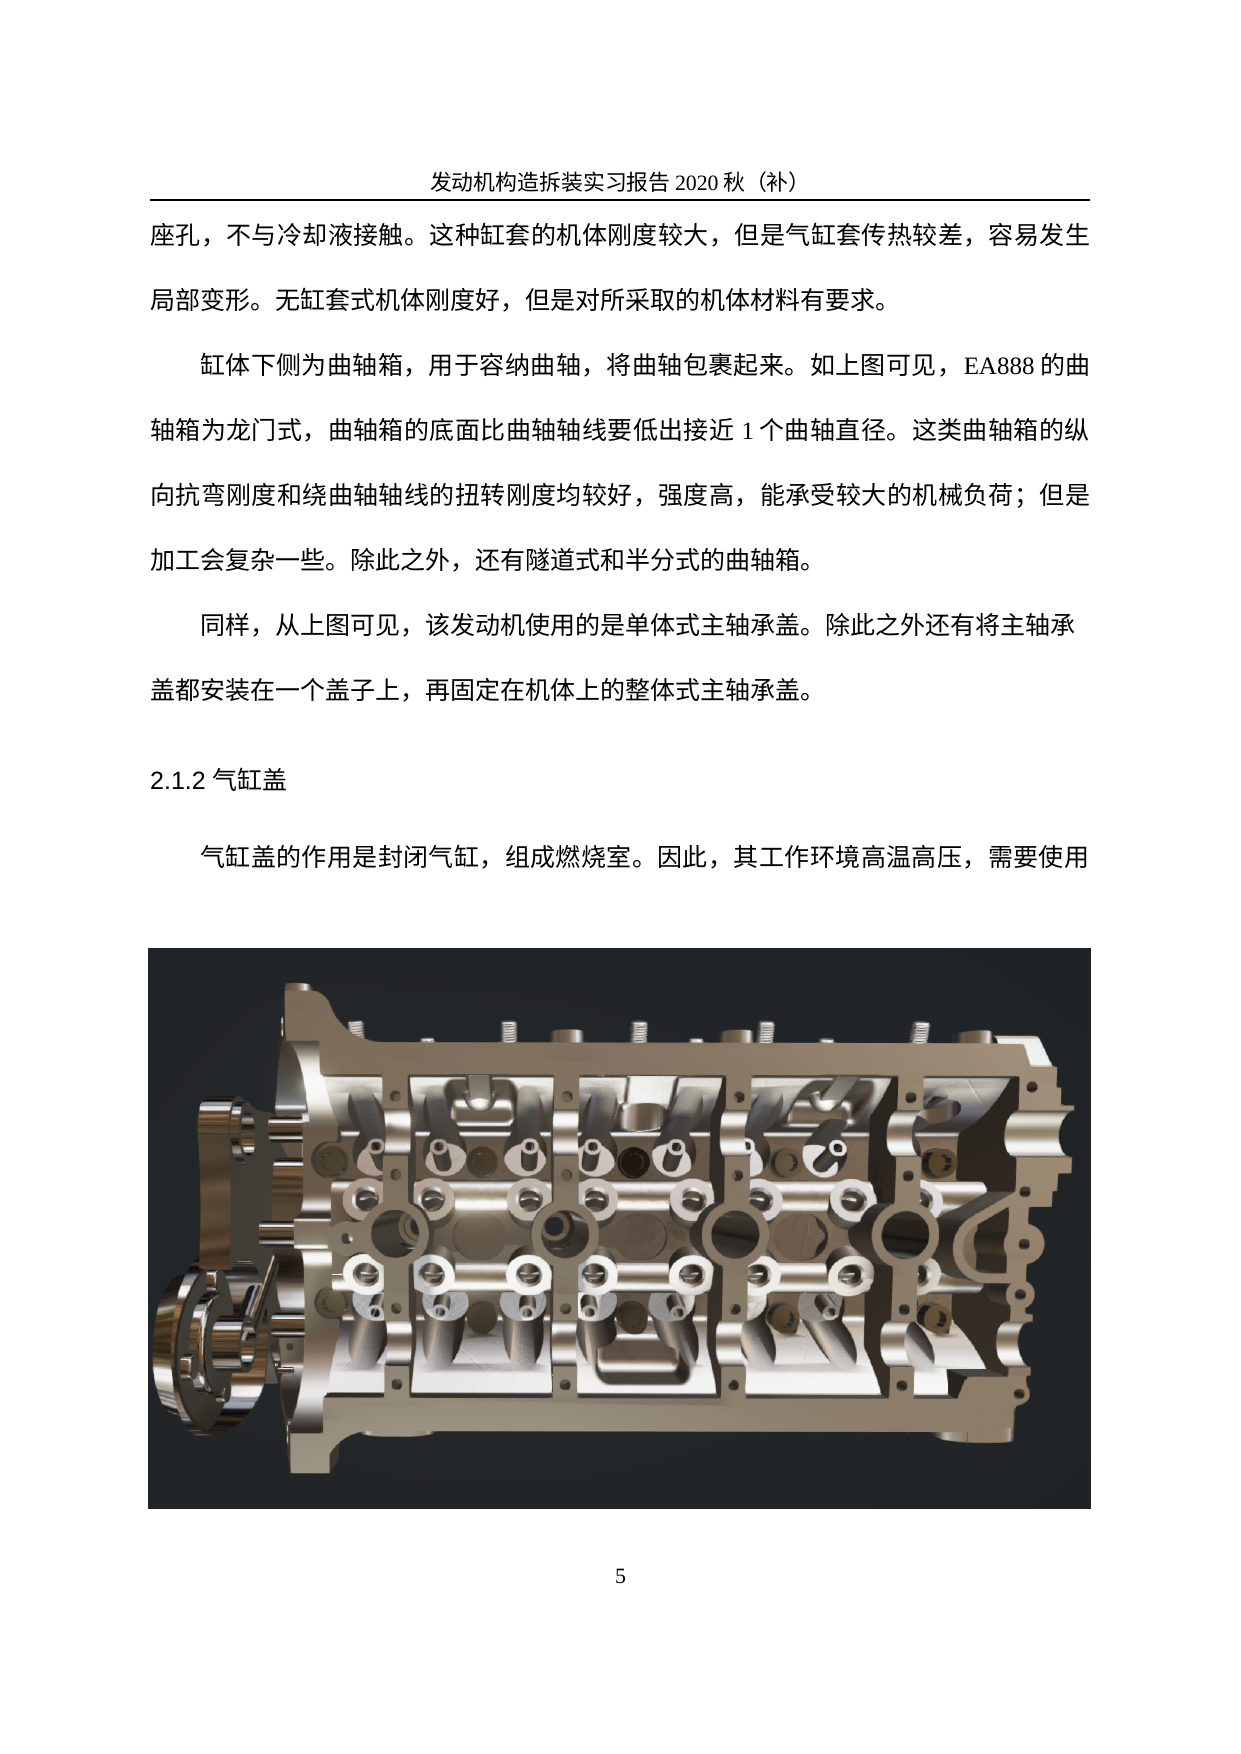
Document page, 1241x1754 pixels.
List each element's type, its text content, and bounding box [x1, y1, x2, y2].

text 2.1.2 气缸盖 [150, 746, 1090, 811]
text 气缸盖的作用是封闭气缸，组成燃烧室。因此，其工作环境高温高压，需要使用灰铸铁、合金铸铁、铝合金等材料。如下图可见缸盖上的缸盖螺栓孔、气门孔、气门挺杆孔、火花塞孔等等多处预留孔洞。 [150, 823, 1090, 888]
picture [148, 948, 1091, 1509]
text 同样，从上图可见，该发动机使用的是单体式主轴承盖。除此之外还有将主轴承盖都安装在一个盖子上，再固定在机体上的整体式主轴承盖。 [150, 591, 1090, 721]
text 缸体下侧为曲轴箱，用于容纳曲轴，将曲轴包裹起来。如上图可见，EA888的曲轴箱为龙门式，曲轴箱的底面比曲轴轴线要低出接近1个曲轴直径。这类曲轴箱的纵向抗弯刚度和绕曲轴轴线的扭转刚度均较好，强度高，能承受较大的机械负荷；但是加工会复杂一些。除此之外，还有隧道式和半分式的曲轴箱。 [150, 331, 1090, 591]
text 一般来说，缸套分为湿缸套、干缸套和无缸套三种。其中湿缸套的气缸套外壁和冷却液直接接触。一般这类缸套采取合金铸铁结构，特点是传热好，铸造容易，维修方便，但是机体的刚度较差，容易漏水。干缸套是指将气缸套直接压入铸铁机体缸套座孔，不与冷却液接触。这种缸套的机体刚度较大，但是气缸套传热较差，容易发生局部变形。无缸套式机体刚度好，但是对所采取的机体材料有要求。 [150, 201, 1090, 331]
